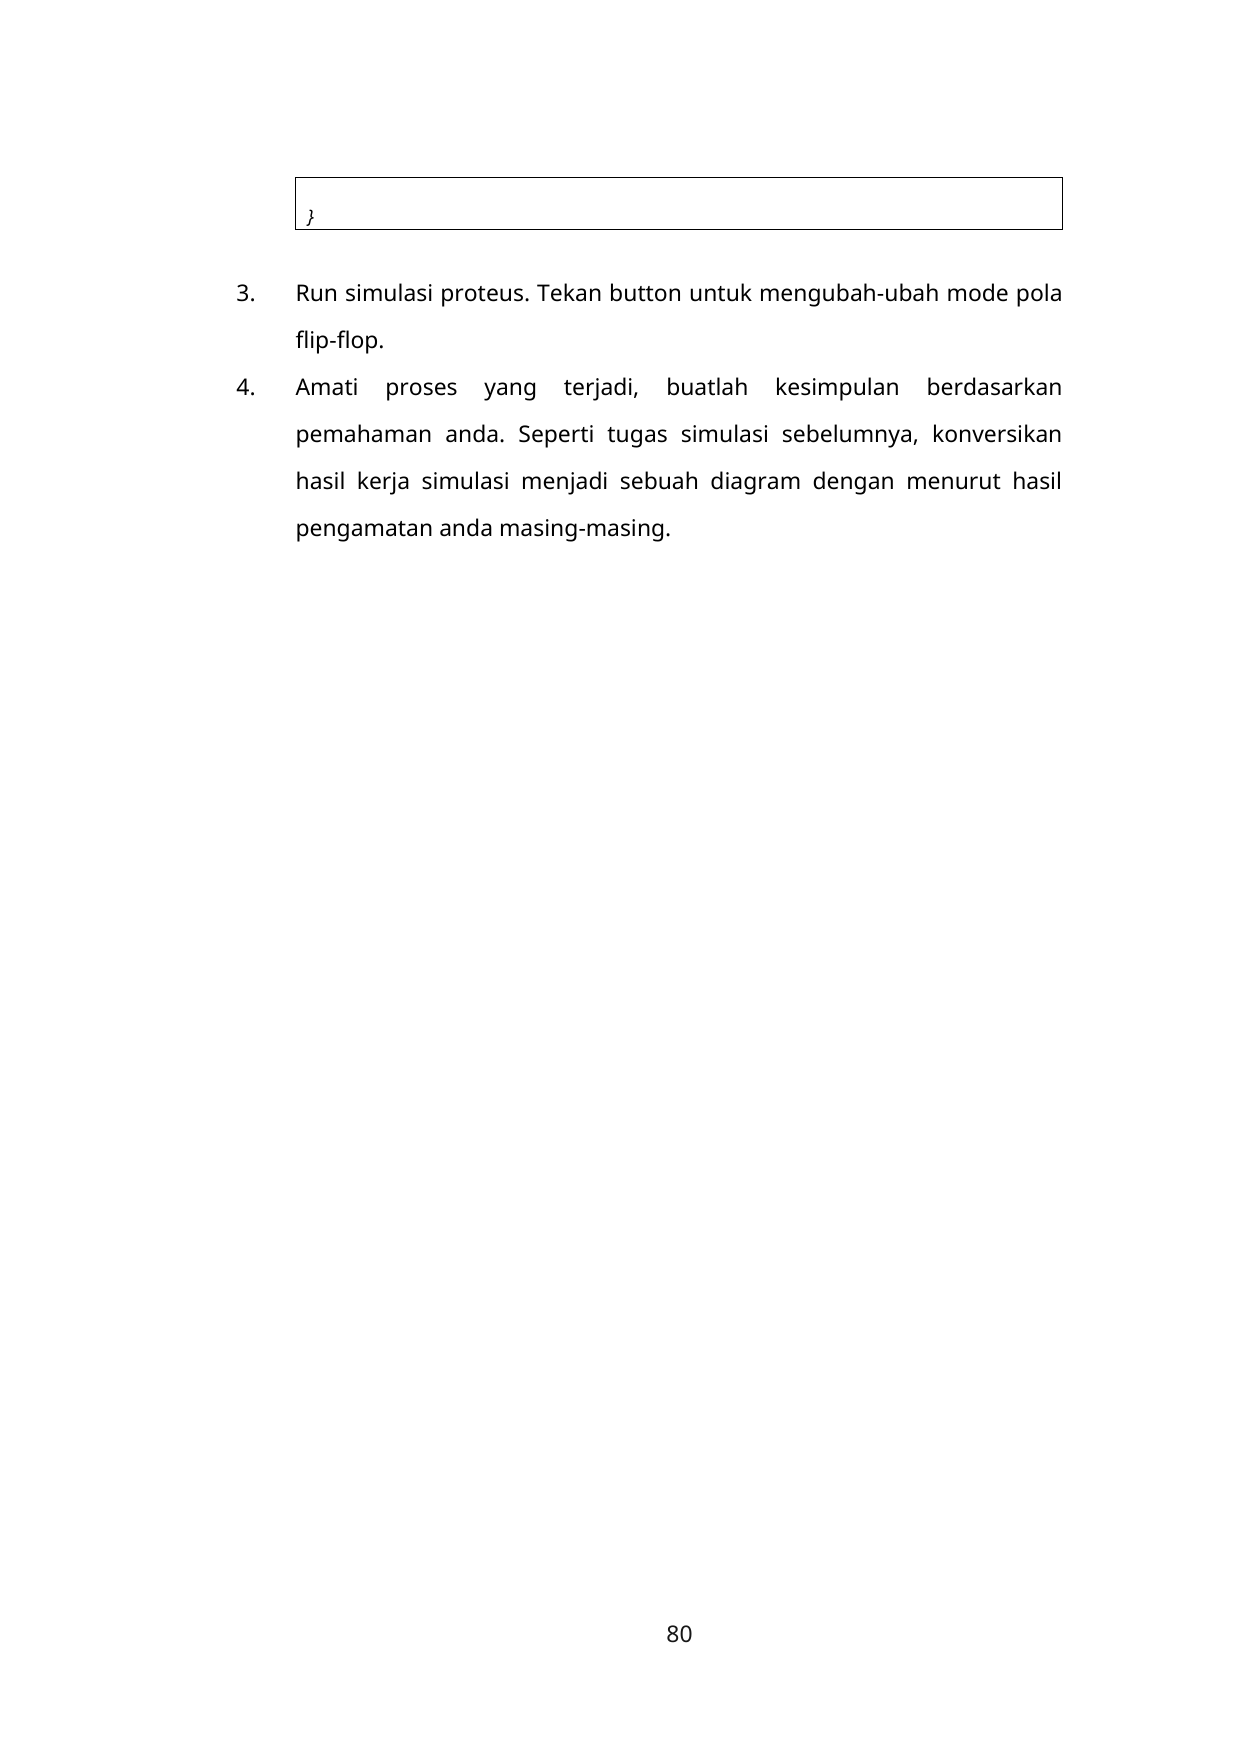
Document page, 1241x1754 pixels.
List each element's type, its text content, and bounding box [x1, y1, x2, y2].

list Run simulasi proteus. Tekan button untuk mengubah-ubah mode pola flip-flop. [236, 277, 1063, 355]
list Amati proses yang terjadi, buatlah kesimpulan berdasarkan pemahaman anda. Seperti tugas simulasi sebelumnya, konversikan hasil kerja simulasi menjadi sebuah diagram dengan menurut hasil pengamatan anda masing-masing. [236, 371, 1063, 543]
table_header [296, 178, 1062, 229]
